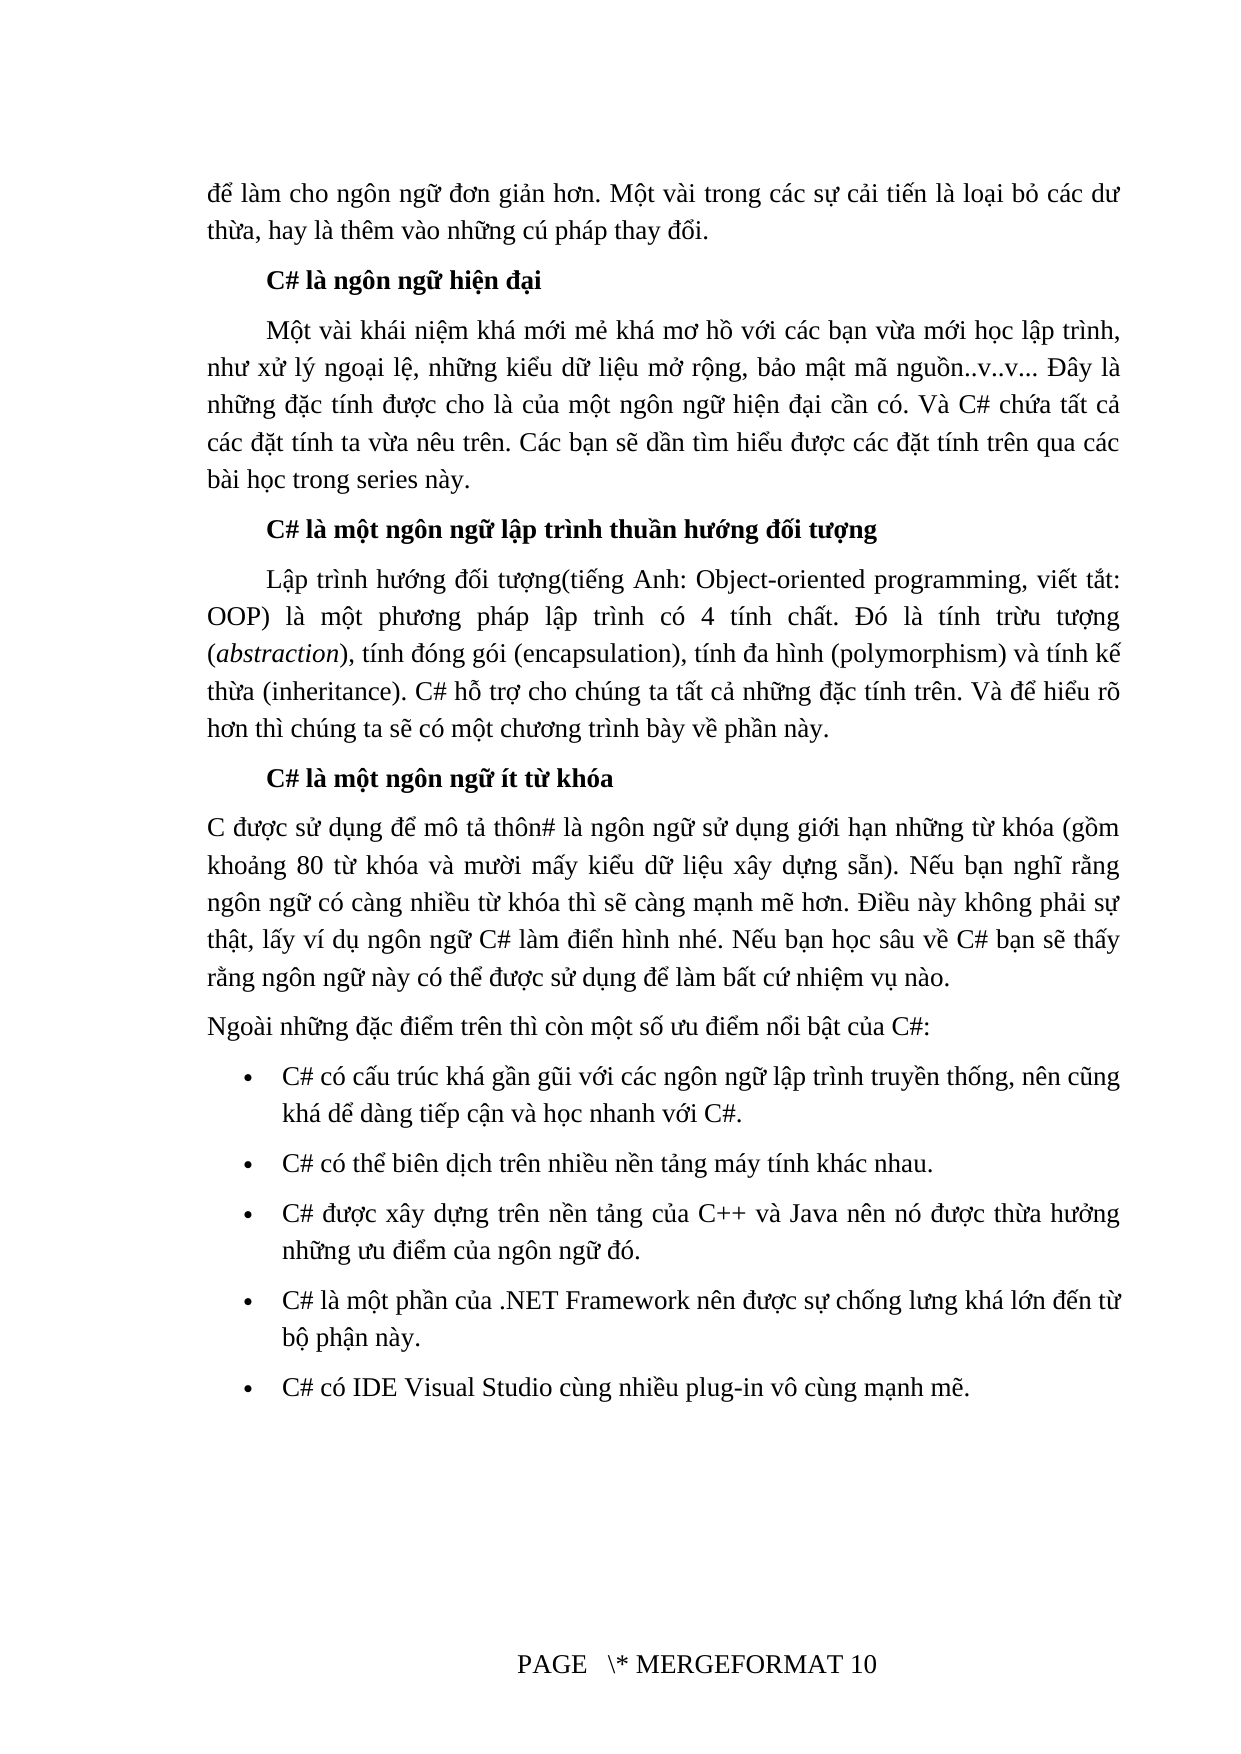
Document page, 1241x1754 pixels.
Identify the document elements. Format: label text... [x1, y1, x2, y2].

list C# có IDE Visual Studio cùng nhiều plug-in vô cùng mạnh mẽ. [244, 1371, 1122, 1402]
list C# là một phần của .NET Framework nên được sự chống lưng khá lớn đến từ bộ phận này. [244, 1284, 1122, 1353]
text Lập trình hướng đối tượng(tiếng Anh: Object-oriented programming, viết tắt: OOP) là một phương pháp lập trình có 4 tính chất. Đó là tính trừu tượng (abstraction), tính đóng gói (encapsulation), tính đa hình (polymorphism) và tính kế thừa (inheritance). C# hỗ trợ cho chúng ta tất cả những đặc tính trên. Và để hiểu rõ hơn thì chúng ta sẽ có một chương trình bày về phần này. [207, 706, 1122, 743]
text C# là một ngôn ngữ lập trình thuần hướng đối tượng [207, 513, 1122, 544]
list C# được xây dựng trên nền tảng của C++ và Java nên nó được thừa hưởng những ưu điểm của ngôn ngữ đó. [244, 1197, 1122, 1266]
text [207, 177, 1122, 246]
list C# có thể biên dịch trên nhiều nền tảng máy tính khác nhau. [244, 1147, 1122, 1178]
text Một vài khái niệm khá mới mẻ khá mơ hồ với các bạn vừa mới học lập trình, như xử lý ngoại lệ, những kiểu dữ liệu mở rộng, bảo mật mã nguồn..v..v... Đây là những đặc tính được cho là của một ngôn ngữ hiện đại cần có. Và C# chứa tất cả các đặt tính ta vừa nêu trên. Các bạn sẽ dần tìm hiểu được các đặt tính trên qua các bài học trong series này. [207, 314, 1122, 494]
text Ngoài những đặc điểm trên thì còn một số ưu điểm nổi bật của C#: [207, 1011, 1122, 1042]
list C# có cấu trúc khá gần gũi với các ngôn ngữ lập trình truyền thống, nên cũng khá dể dàng tiếp cận và học nhanh với C#. [244, 1060, 1122, 1129]
text C được sử dụng để mô tả thôn# là ngôn ngữ sử dụng giới hạn những từ khóa (gồm khoảng 80 từ khóa và mười mấy kiểu dữ liệu xây dựng sẵn). Nếu bạn nghĩ rằng ngôn ngữ có càng nhiều từ khóa thì sẽ càng mạnh mẽ hơn. Điều này không phải sự thật, lấy ví dụ ngôn ngữ C# làm điển hình nhé. Nếu bạn học sâu về C# bạn sẽ thấy rằng ngôn ngữ này có thể được sử dụng để làm bất cứ nhiệm vụ nào. [207, 812, 1122, 992]
text C# là một ngôn ngữ ít từ khóa [207, 762, 1122, 793]
text Lập trình hướng đối tượng(tiếng Anh: Object-oriented programming, viết tắt: OOP) là một phương pháp lập trình có 4 tính chất. Đó là tính trừu tượng (abstraction), tính đóng gói (encapsulation), tính đa hình (polymorphism) và tính kế thừa (inheritance). C# hỗ trợ cho chúng ta tất cả những đặc tính trên. Và để hiểu rõ hơn thì chúng ta sẽ có một chương trình bày về phần này. [207, 563, 1122, 600]
text C# là ngôn ngữ hiện đại [207, 264, 1122, 295]
